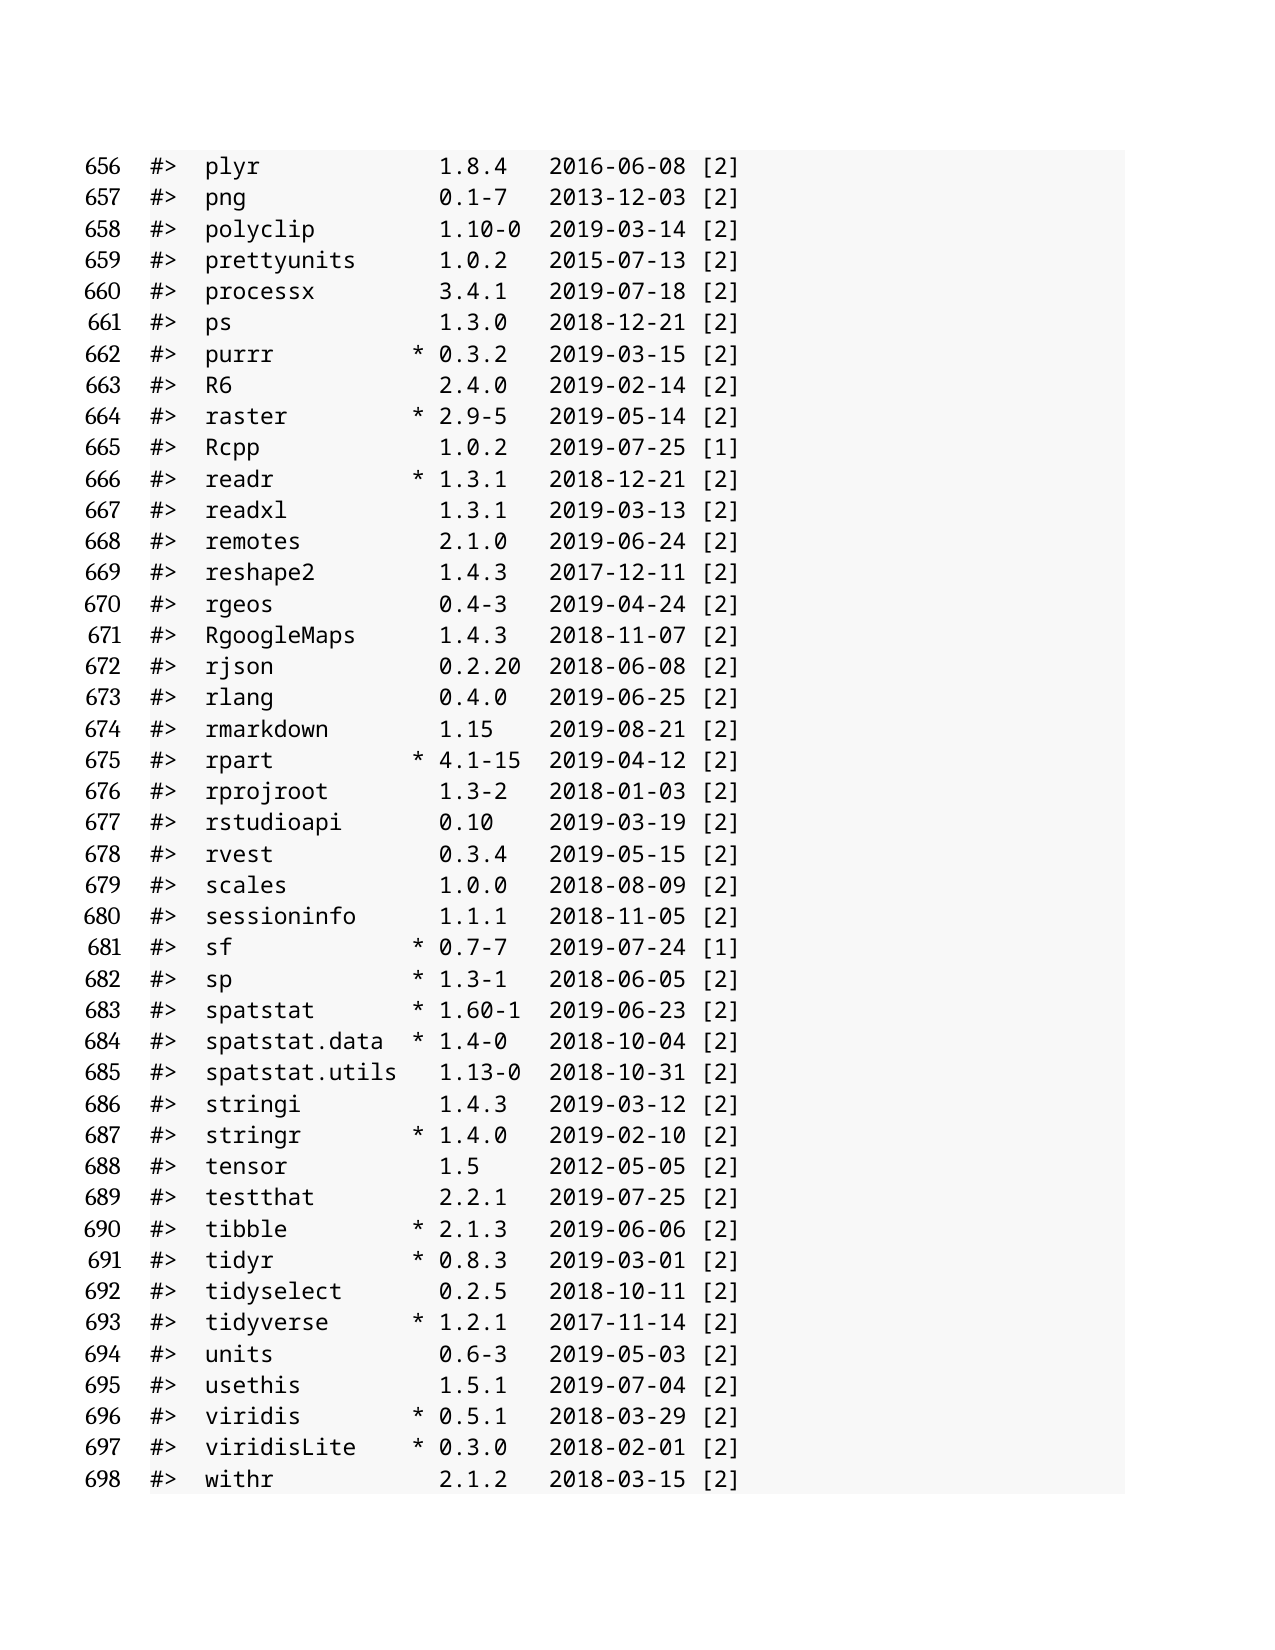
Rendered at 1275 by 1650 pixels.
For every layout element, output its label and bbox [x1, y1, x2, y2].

text [150, 150, 1125, 1494]
